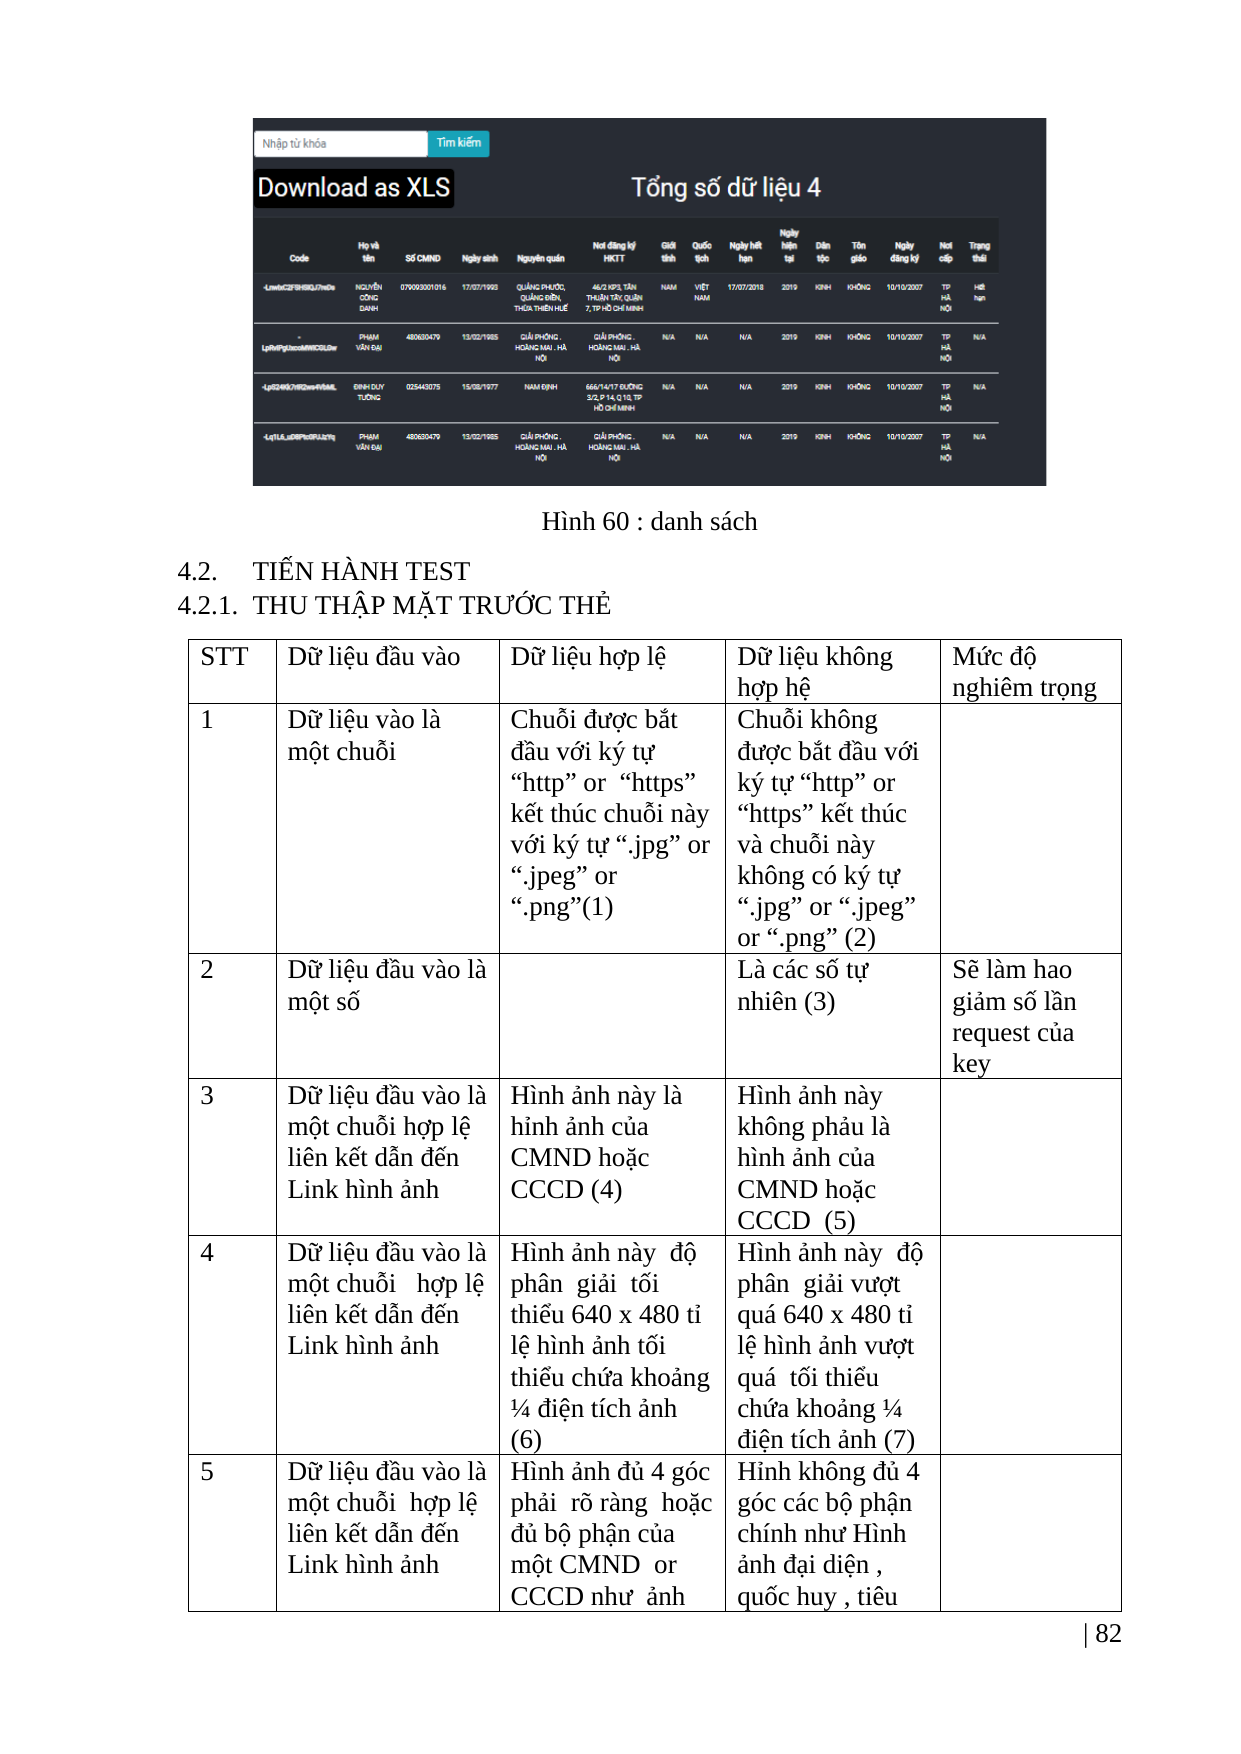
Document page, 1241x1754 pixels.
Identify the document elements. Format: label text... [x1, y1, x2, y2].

table_cell [941, 1455, 1121, 1611]
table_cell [726, 1455, 940, 1611]
table_header Dữ liệu đầu vào [277, 640, 499, 702]
table_cell Sẽ làm hao giảm số lần request của key [941, 954, 1121, 1078]
table_cell [941, 1079, 1121, 1235]
table_cell Chuỗi không được bắt đầu với ký tự “http” or “https” kết thúc và chuỗi này không có ký tự “.jpg” or “.jpeg” or “.png” (2) [726, 704, 940, 953]
table_header Mức độ nghiêm trọng [941, 640, 1121, 702]
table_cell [500, 1455, 725, 1611]
table_header Dữ liệu hợp lệ [500, 640, 725, 702]
subtitle TIẾN HÀNH TEST [177, 555, 1122, 586]
list THU THẬP MẶT TRƯỚC THẺ [177, 589, 1122, 620]
table_cell Dữ liệu đầu vào là một chuỗi hợp lệ liên kết dẫn đến Link hình ảnh [277, 1236, 499, 1454]
table_cell Dữ liệu đầu vào là một chuỗi hợp lệ liên kết dẫn đến Link hình ảnh [277, 1079, 499, 1235]
table_cell Chuỗi được bắt đầu với ký tự “http” or “https” kết thúc chuỗi này với ký tự “.jpg” or “.jpeg” or “.png”(1) [500, 704, 725, 953]
table_header Dữ liệu không hợp hệ [726, 640, 940, 702]
table_cell 5 [189, 1455, 276, 1611]
table_cell 1 [189, 704, 276, 953]
text Hình 60 : danh sách [177, 505, 1122, 536]
table_cell Hình ảnh này không phảu là hình ảnh của CMND hoặc CCCD (5) [726, 1079, 940, 1235]
table_cell 2 [189, 954, 276, 1078]
table_cell Hình ảnh này là hỉnh ảnh của CMND hoặc CCCD (4) [500, 1079, 725, 1235]
table_cell Dữ liệu đầu vào là một số [277, 954, 499, 1078]
table_cell Dữ liệu vào là một chuỗi [277, 704, 499, 953]
table_cell 4 [189, 1236, 276, 1454]
picture [252, 118, 1047, 486]
table_cell [941, 1236, 1121, 1454]
table_cell [500, 954, 725, 1078]
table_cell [277, 1455, 499, 1611]
table_cell Hình ảnh này độ phân giải vượt quá 640 x 480 tỉ lệ hình ảnh vượt quá tối thiểu chứa khoảng ¼ điện tích ảnh (7) [726, 1236, 940, 1454]
table_cell Là các số tự nhiên (3) [726, 954, 940, 1078]
table_cell Hình ảnh này độ phân giải tối thiểu 640 x 480 tỉ lệ hình ảnh tối thiểu chứa khoảng ¼ điện tích ảnh (6) [500, 1236, 725, 1454]
table_cell 3 [189, 1079, 276, 1235]
table_header STT [189, 640, 276, 702]
table_cell [941, 704, 1121, 953]
